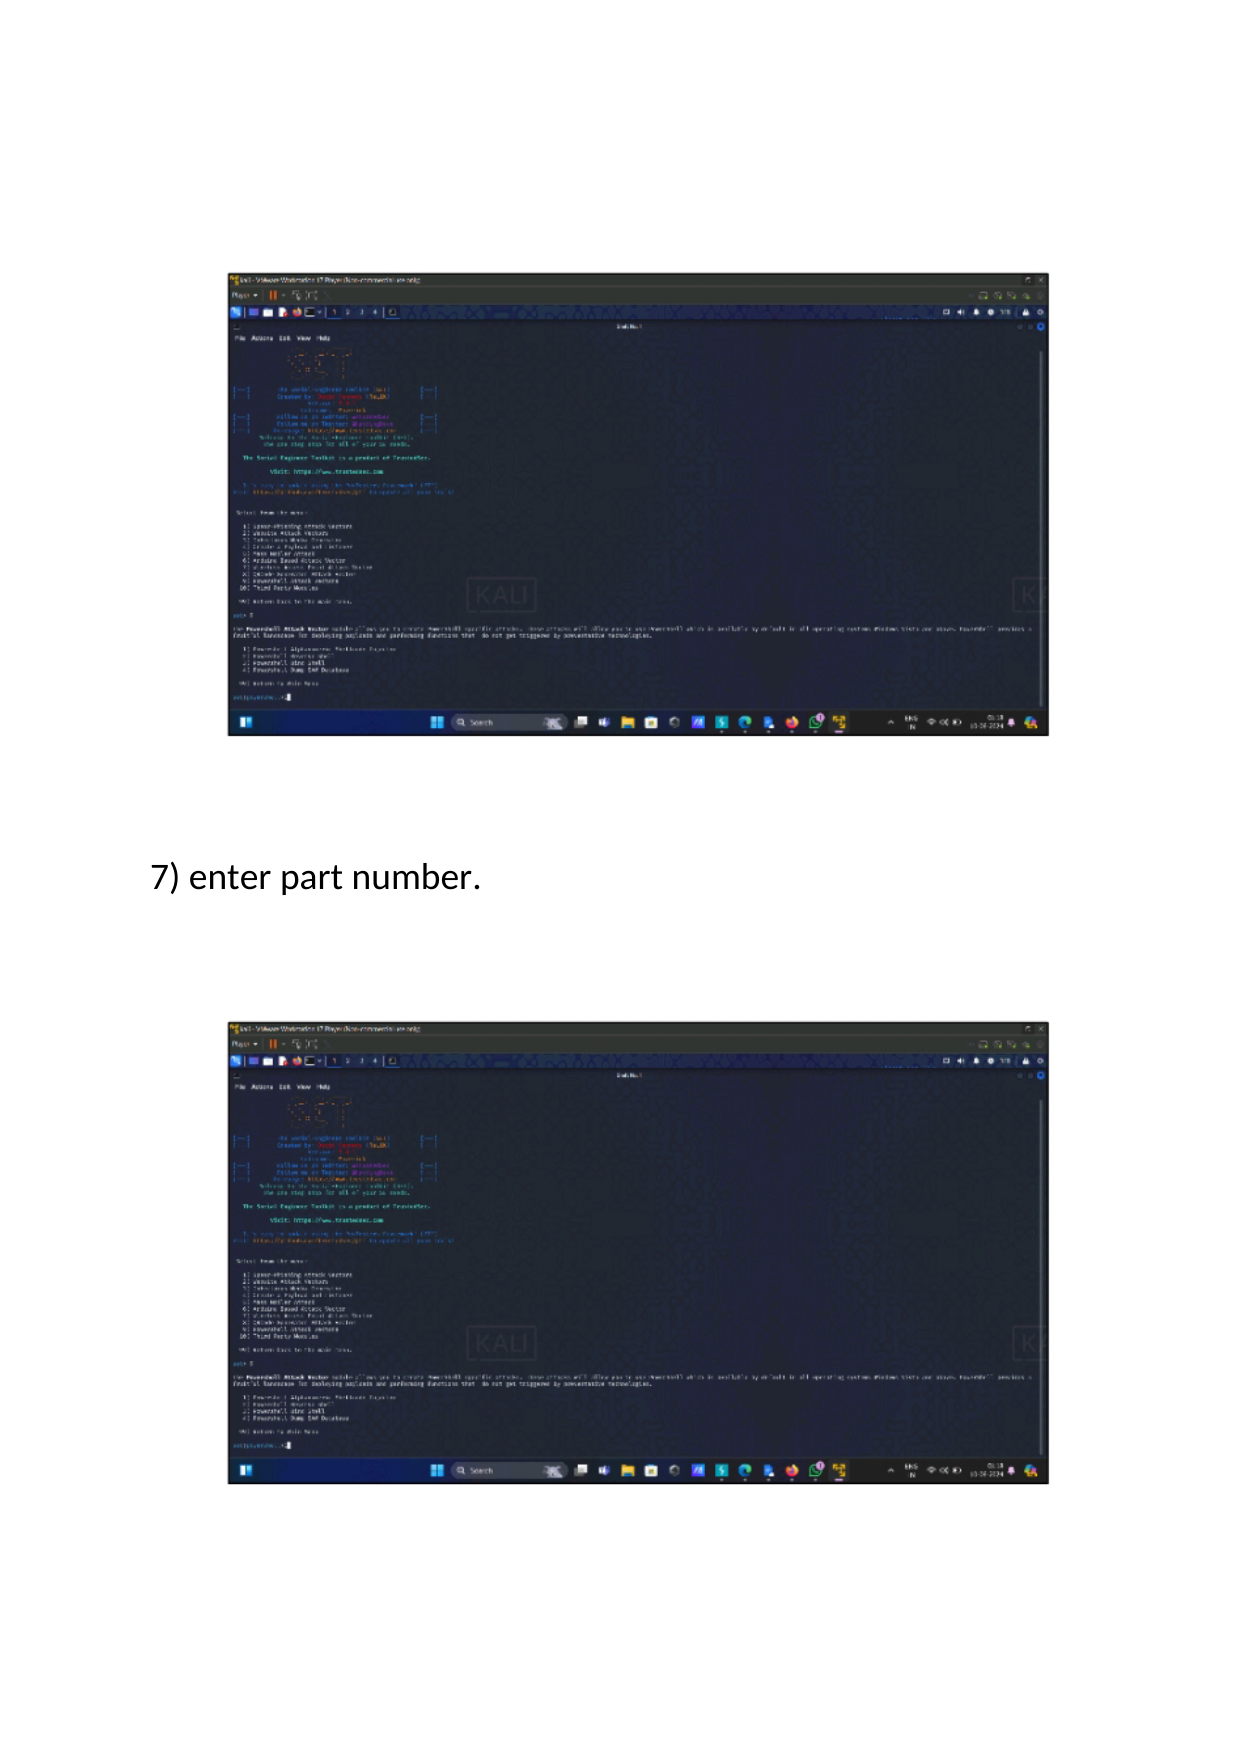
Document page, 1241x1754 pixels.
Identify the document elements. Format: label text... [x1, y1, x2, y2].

picture [150, 898, 1091, 1572]
text 7) enter part number. [150, 853, 1090, 898]
picture [150, 150, 1091, 824]
